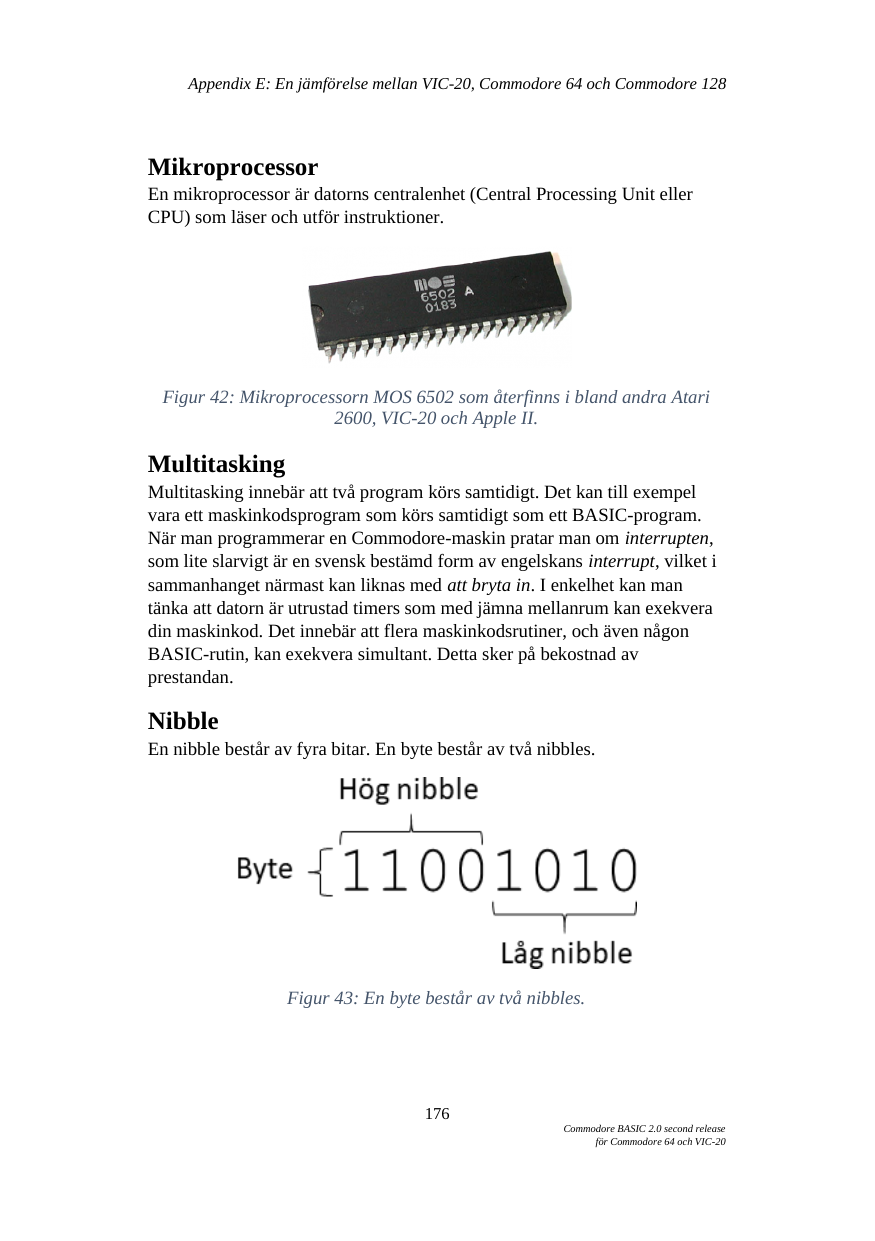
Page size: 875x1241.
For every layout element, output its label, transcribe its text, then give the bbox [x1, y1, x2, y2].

text Figur 43: En byte består av två nibbles. [148, 987, 726, 1009]
subtitle Mikroprocessor [148, 152, 726, 181]
text En nibble består av fyra bitar. En byte består av två nibbles. [148, 737, 726, 759]
text En mikroprocessor är datorns centralenhet (Central Processing Unit eller CPU) som läser och utför instruktioner. [148, 183, 726, 228]
text Figur 42: Mikroprocessorn MOS 6502 som återfinns i bland andra Atari 2600, VIC-20 och Apple II. [148, 386, 726, 429]
subtitle Nibble [148, 706, 726, 735]
text Multitasking innebär att två program körs samtidigt. Det kan till exempel vara ett maskinkodsprogram som körs samtidigt som ett BASIC-program. När man programmerar en Commodore-maskin pratar man om interrupten, som lite slarvigt är en svensk bestämd form av engelskans interrupt, vilket i sammanhanget närmast kan liknas med att bryta in. I enkelhet kan man tänka att datorn är utrustad timers som med jämna mellanrum kan exekvera din maskinkod. Det innebär att flera maskinkodsrutiner, och även någon BASIC-rutin, kan exekvera simultant. Detta sker på bekostnad av prestandan. [148, 481, 726, 688]
picture [237, 777, 637, 969]
picture [302, 246, 572, 368]
subtitle Multitasking [148, 449, 726, 478]
